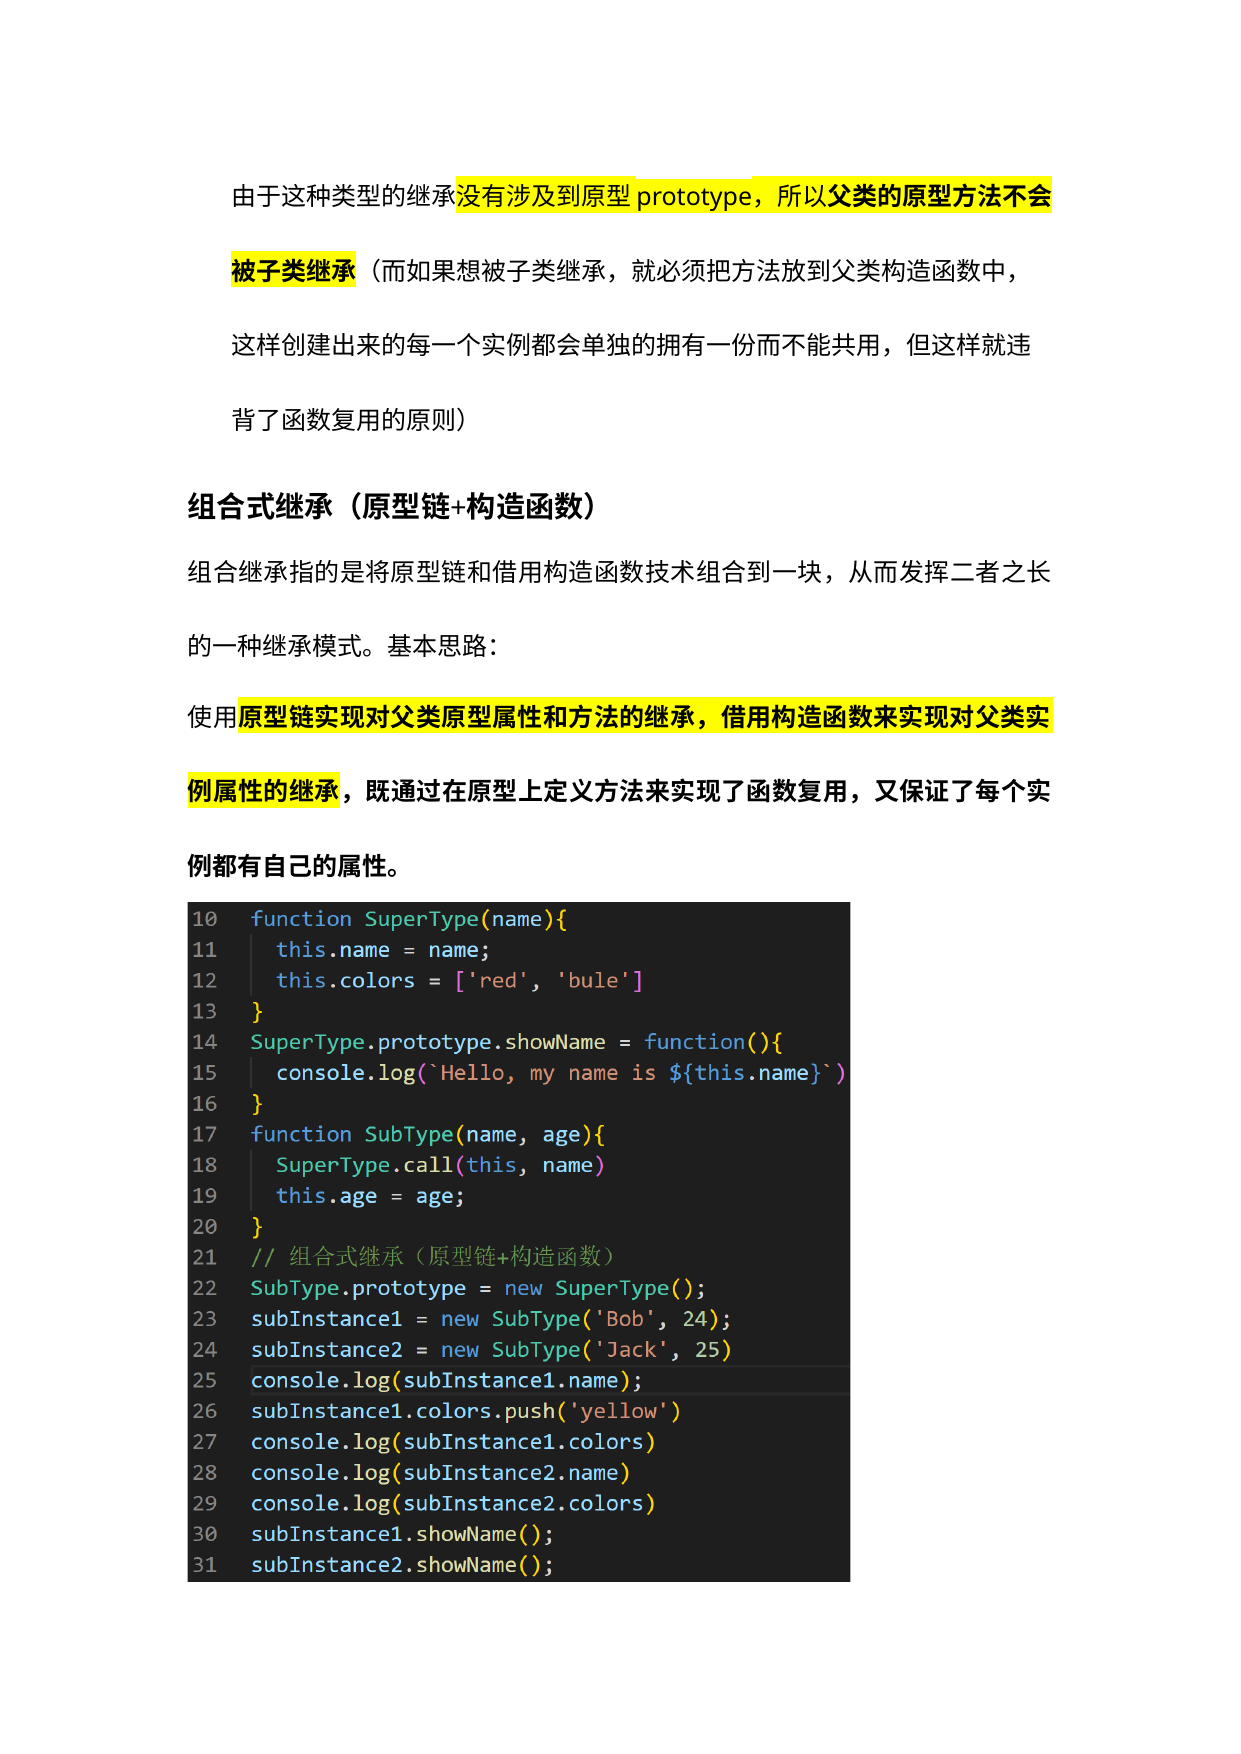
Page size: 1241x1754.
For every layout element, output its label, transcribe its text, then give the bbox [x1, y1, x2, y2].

subtitle 组合式继承（原型链+构造函数） [187, 473, 1053, 538]
text 由于这种类型的继承没有涉及到原型prototype，所以父类的原型方法不会被子类继承（而如果想被子类继承，就必须把方法放到父类构造函数中，这样创建出来的每一个实例都会单独的拥有一份而不能共用，但这样就违背了函数复用的原则） [231, 162, 1053, 451]
text 使用原型链实现对父类原型属性和方法的继承，借用构造函数来实现对父类实例属性的继承，既通过在原型上定义方法来实现了函数复用，又保证了每个实例都有自己的属性。 [187, 683, 1053, 897]
picture [187, 902, 851, 1582]
text 组合继承指的是将原型链和借用构造函数技术组合到一块，从而发挥二者之长的一种继承模式。基本思路： [187, 538, 1053, 677]
